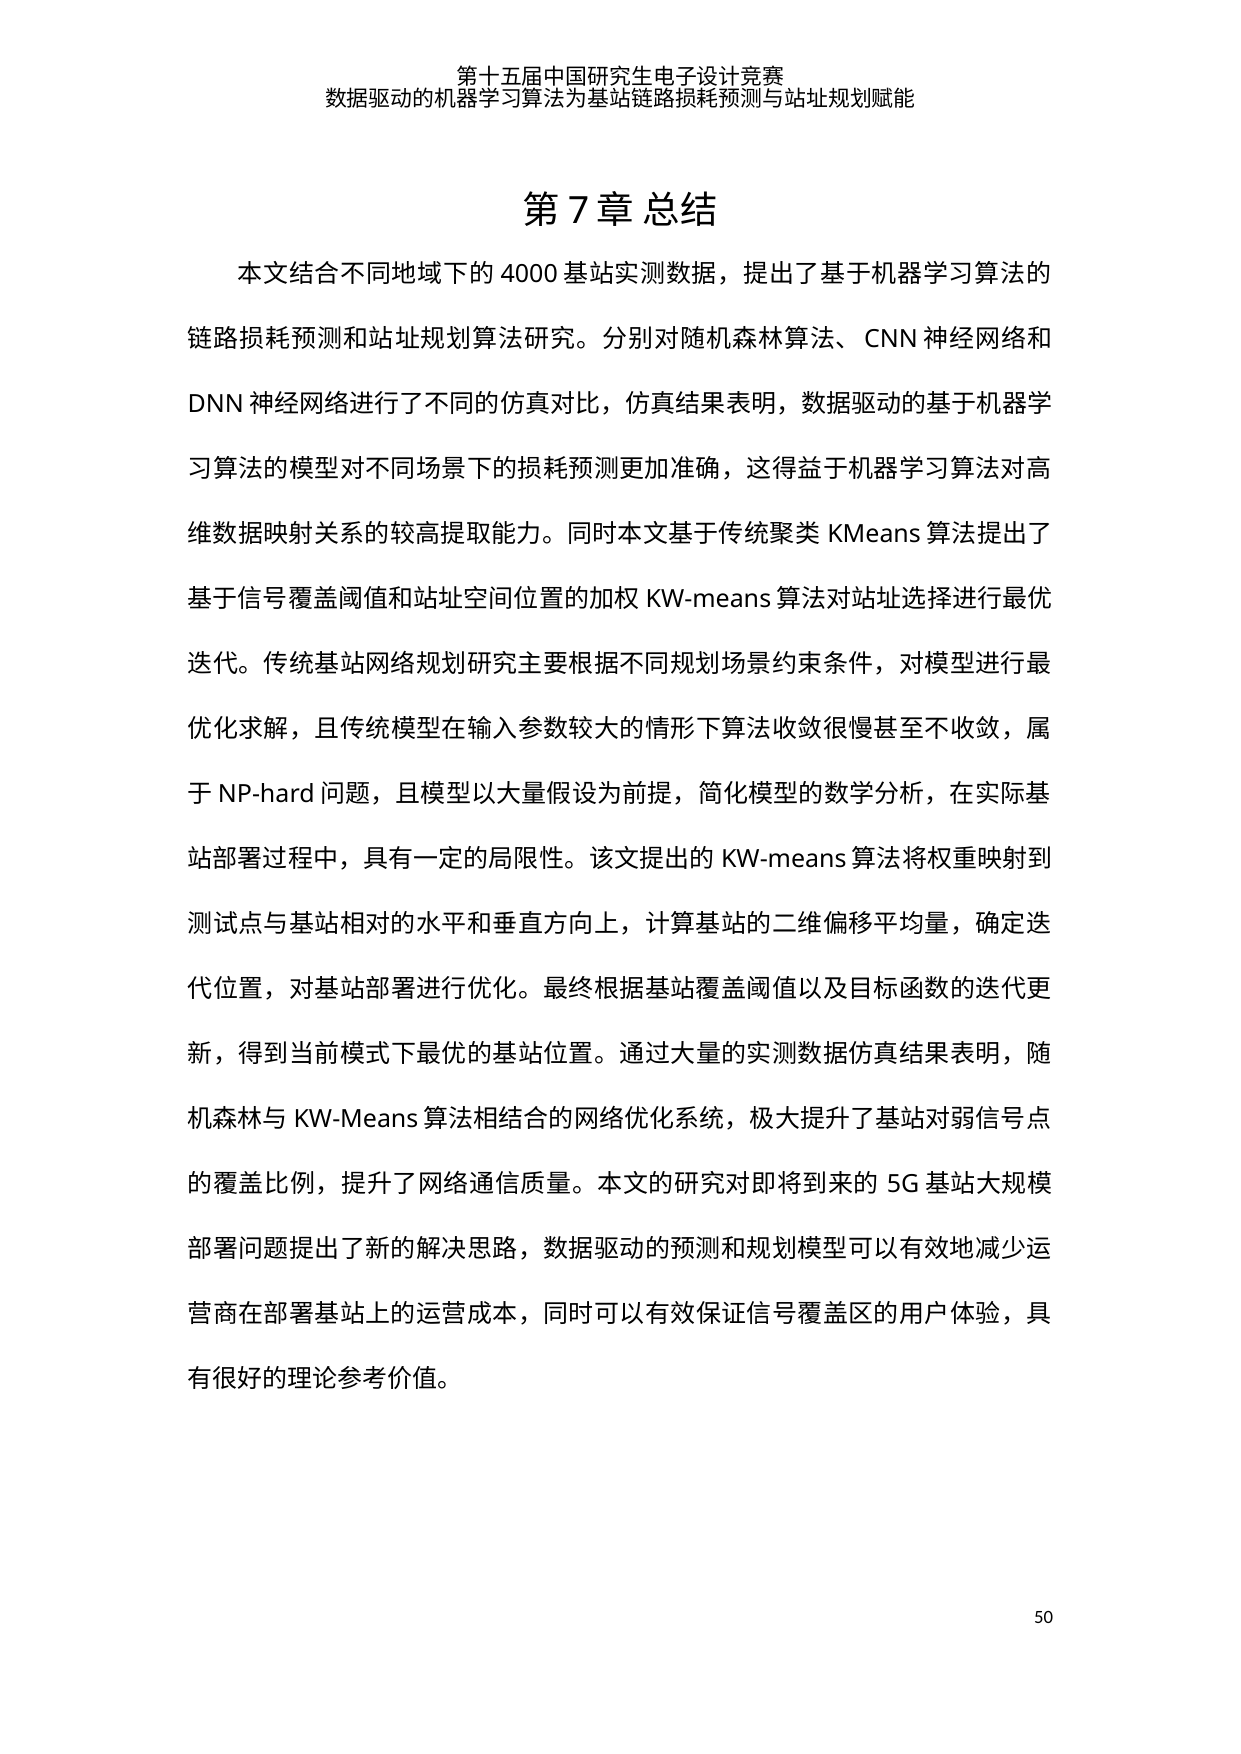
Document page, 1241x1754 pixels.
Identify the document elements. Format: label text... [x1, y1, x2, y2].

subtitle 第7章 总结 [187, 174, 1053, 239]
text 本文结合不同地域下的4000基站实测数据，提出了基于机器学习算法的链路损耗预测和站址规划算法研究。分别对随机森林算法、CNN神经网络和DNN神经网络进行了不同的仿真对比，仿真结果表明，数据驱动的基于机器学习算法的模型对不同场景下的损耗预测更加准确，这得益于机器学习算法对高维数据映射关系的较高提取能力。同时本文基于传统聚类KMeans算法提出了基于信号覆盖阈值和站址空间位置的加权KW-means算法对站址选择进行最优迭代。传统基站网络规划研究主要根据不同规划场景约束条件，对模型进行最优化求解，且传统模型在输入参数较大的情形下算法收敛很慢甚至不收敛，属于NP-hard问题，且模型以大量假设为前提，简化模型的数学分析，在实际基站部署过程中，具有一定的局限性。该文提出的KW-means算法将权重映射到测试点与基站相对的水平和垂直方向上，计算基站的二维偏移平均量，确定迭代位置，对基站部署进行优化。最终根据基站覆盖阈值以及目标函数的迭代更新，得到当前模式下最优的基站位置。通过大量的实测数据仿真结果表明，随机森林与KW-Means算法相结合的网络优化系统，极大提升了基站对弱信号点的覆盖比例，提升了网络通信质量。本文的研究对即将到来的5G基站大规模部署问题提出了新的解决思路，数据驱动的预测和规划模型可以有效地减少运营商在部署基站上的运营成本，同时可以有效保证信号覆盖区的用户体验，具有很好的理论参考价值。 [187, 239, 1053, 1409]
